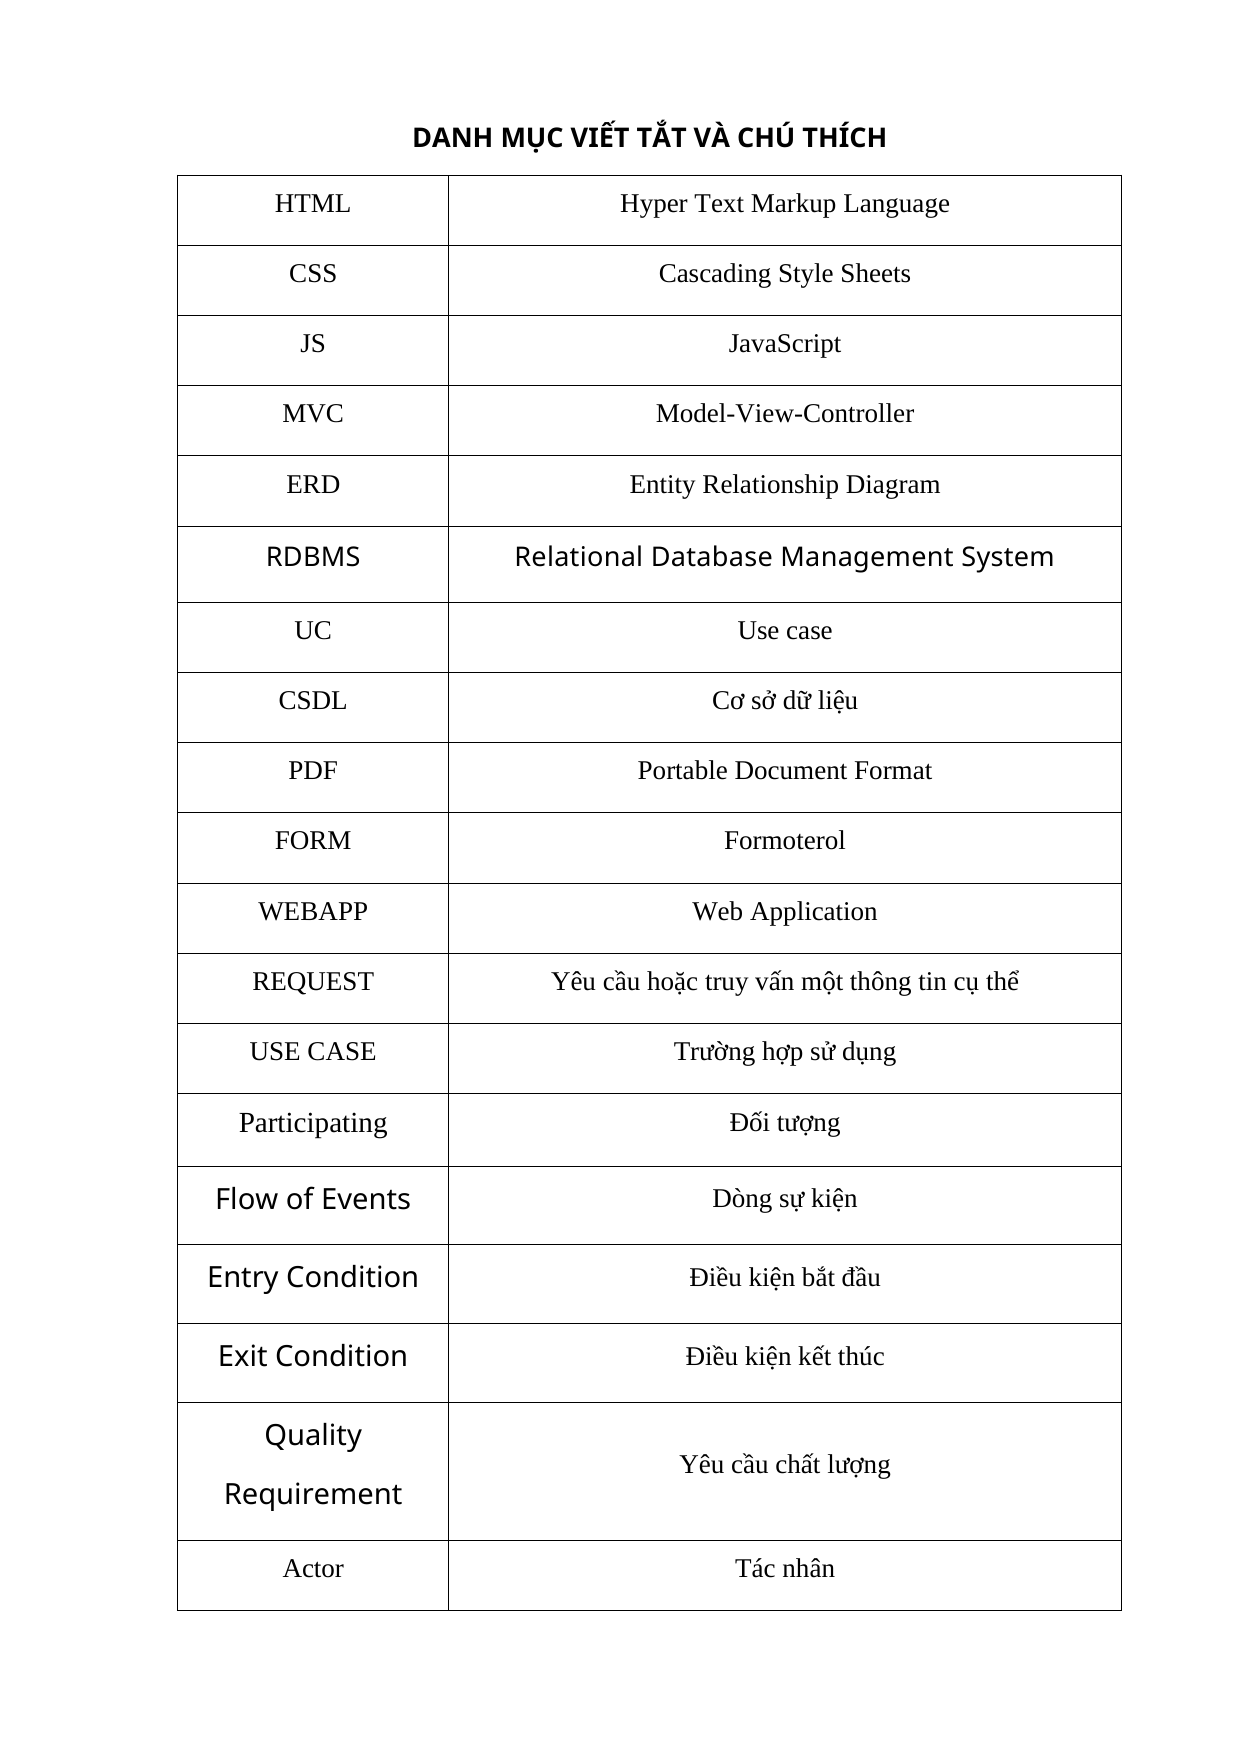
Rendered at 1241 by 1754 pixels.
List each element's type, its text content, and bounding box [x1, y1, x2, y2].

table_cell Trường hợp sử dụng [449, 1024, 1121, 1093]
table_cell Use case [449, 603, 1121, 672]
table_cell Cơ sở dữ liệu [449, 673, 1121, 742]
table_cell Participating [178, 1094, 448, 1166]
table_cell CSS [178, 246, 448, 315]
table_cell Model-View-Controller [449, 386, 1121, 455]
table_cell USE CASE [178, 1024, 448, 1093]
table_cell Formoterol [449, 813, 1121, 882]
table_cell Entity Relationship Diagram [449, 456, 1121, 526]
table_cell Yêu cầu chất lượng [449, 1403, 1121, 1540]
table_cell RDBMS [178, 527, 448, 602]
table_cell JS [178, 316, 448, 385]
table_cell CSDL [178, 673, 448, 742]
table_cell Yêu cầu hoặc truy vấn một thông tin cụ thể [449, 954, 1121, 1023]
table_cell Tác nhân [449, 1541, 1121, 1610]
table_cell FORM [178, 813, 448, 882]
table_cell Quality Requirement [178, 1403, 448, 1540]
table_cell MVC [178, 386, 448, 455]
table_cell Entry Condition [178, 1245, 448, 1323]
table_cell Điều kiện kết thúc [449, 1324, 1121, 1402]
table_cell Đối tượng [449, 1094, 1121, 1166]
table_cell Web Application [449, 884, 1121, 953]
table_cell REQUEST [178, 954, 448, 1023]
table_cell Điều kiện bắt đầu [449, 1245, 1121, 1323]
table_cell Actor [178, 1541, 448, 1610]
table_cell WEBAPP [178, 884, 448, 953]
table_cell Exit Condition [178, 1324, 448, 1402]
table_cell JavaScript [449, 316, 1121, 385]
table_cell ERD [178, 456, 448, 526]
table_cell Flow of Events [178, 1167, 448, 1244]
table_cell Relational Database Management System [449, 527, 1121, 602]
table_cell PDF [178, 743, 448, 812]
text DANH MỤC VIẾT TẮT VÀ CHÚ THÍCH [177, 118, 1122, 155]
table_header HTML [178, 176, 448, 245]
table_cell Dòng sự kiện [449, 1167, 1121, 1244]
table_header Hyper Text Markup Language [449, 176, 1121, 245]
table_cell Portable Document Format [449, 743, 1121, 812]
table_cell Cascading Style Sheets [449, 246, 1121, 315]
table_cell UC [178, 603, 448, 672]
